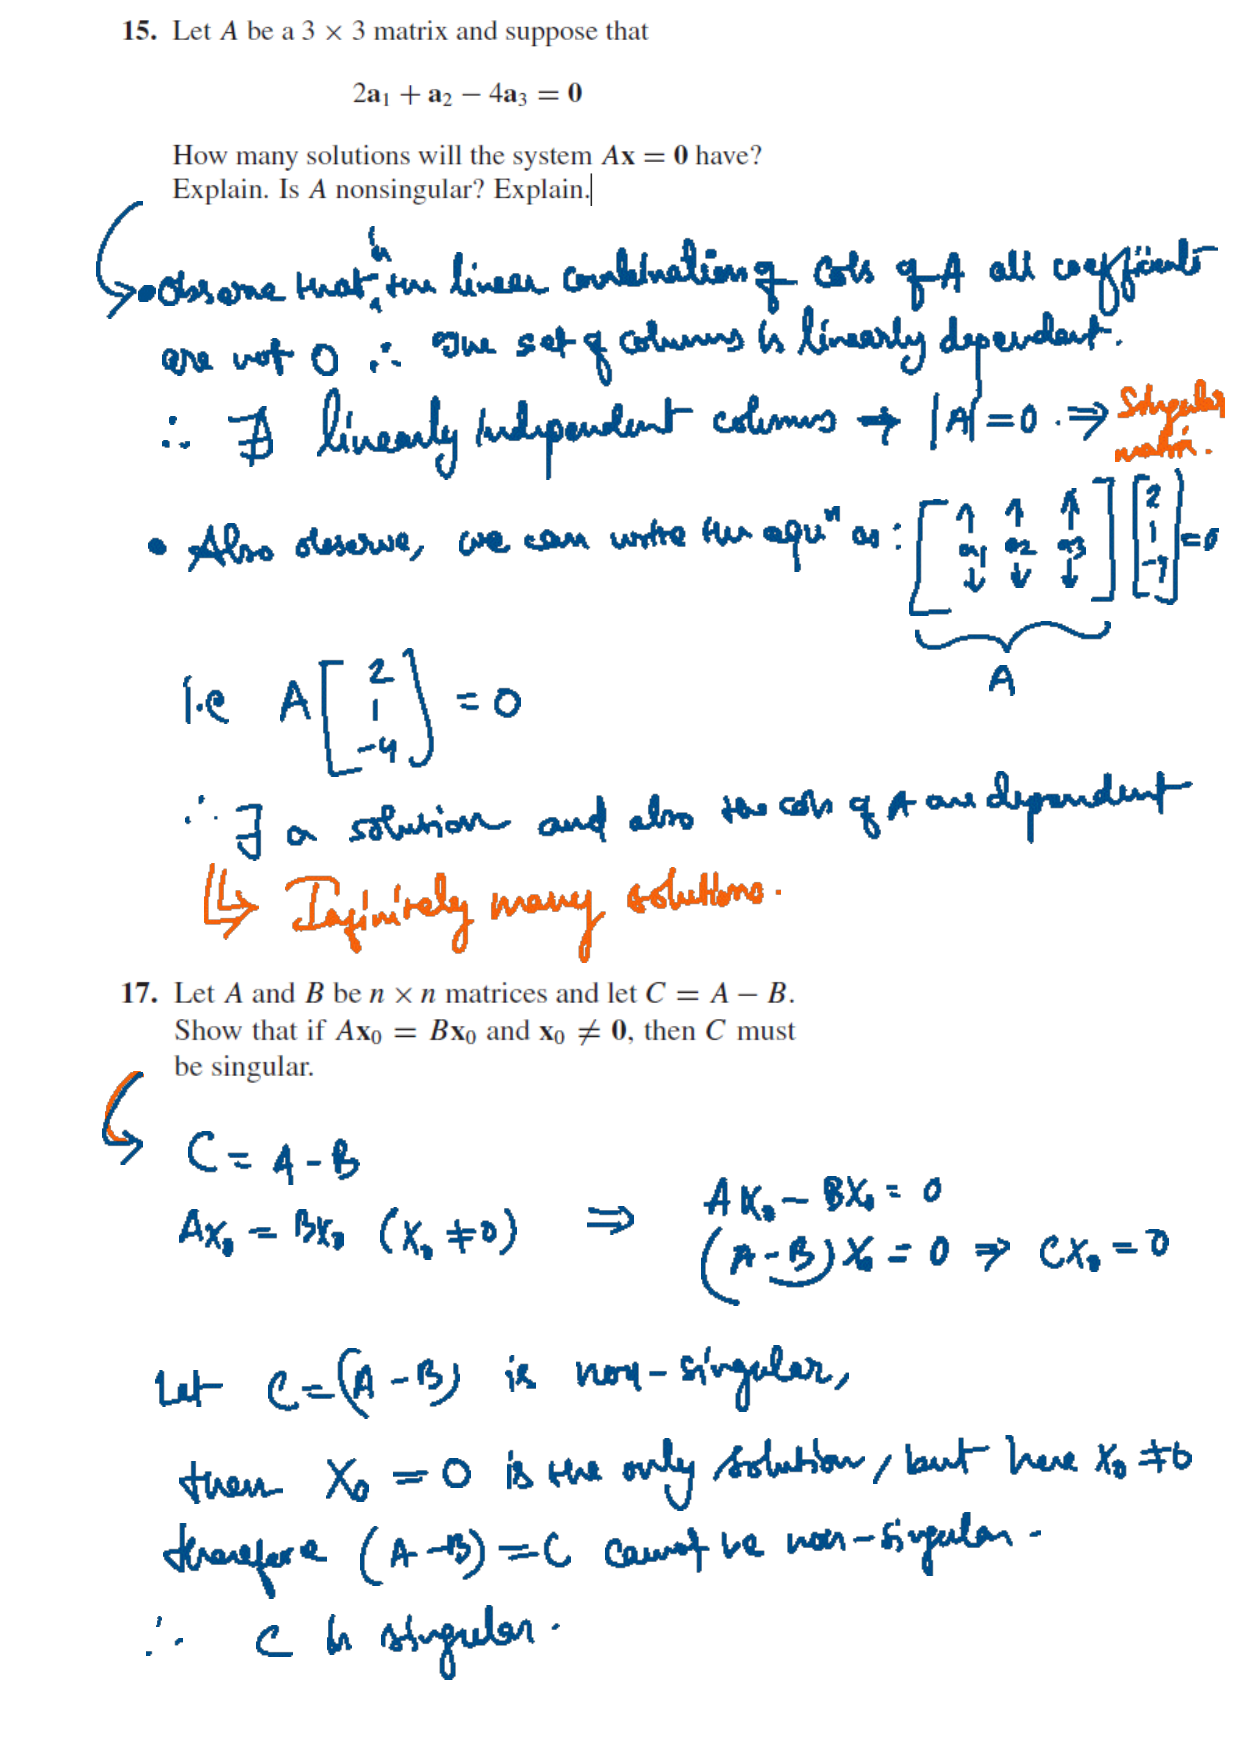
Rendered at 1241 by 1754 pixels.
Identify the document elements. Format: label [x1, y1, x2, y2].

picture [507, 1438, 865, 1511]
picture [505, 1355, 536, 1392]
picture [102, 974, 806, 1165]
picture [915, 621, 1111, 653]
picture [280, 648, 1193, 844]
picture [701, 1176, 1010, 1306]
picture [393, 1458, 471, 1488]
picture [1040, 1229, 1169, 1272]
picture [169, 416, 177, 425]
picture [873, 1435, 1192, 1484]
picture [605, 1512, 1041, 1576]
picture [228, 406, 273, 467]
picture [380, 1207, 517, 1260]
picture [148, 523, 424, 572]
picture [183, 675, 229, 724]
picture [989, 665, 1015, 696]
picture [909, 499, 987, 616]
picture [155, 1370, 223, 1407]
picture [576, 1345, 849, 1412]
picture [587, 1206, 634, 1235]
picture [256, 1625, 293, 1657]
picture [204, 863, 259, 940]
picture [158, 226, 1225, 605]
picture [96, 14, 782, 319]
picture [459, 506, 901, 572]
picture [268, 1348, 460, 1419]
picture [285, 867, 781, 963]
picture [179, 1461, 283, 1504]
picture [381, 1605, 560, 1680]
picture [327, 1614, 352, 1655]
picture [162, 440, 190, 449]
picture [156, 1616, 162, 1627]
picture [179, 1209, 344, 1257]
picture [188, 1131, 360, 1185]
picture [326, 1458, 369, 1502]
picture [163, 1523, 327, 1599]
picture [146, 1638, 183, 1656]
picture [1005, 488, 1086, 588]
picture [360, 1526, 571, 1586]
picture [185, 795, 317, 861]
